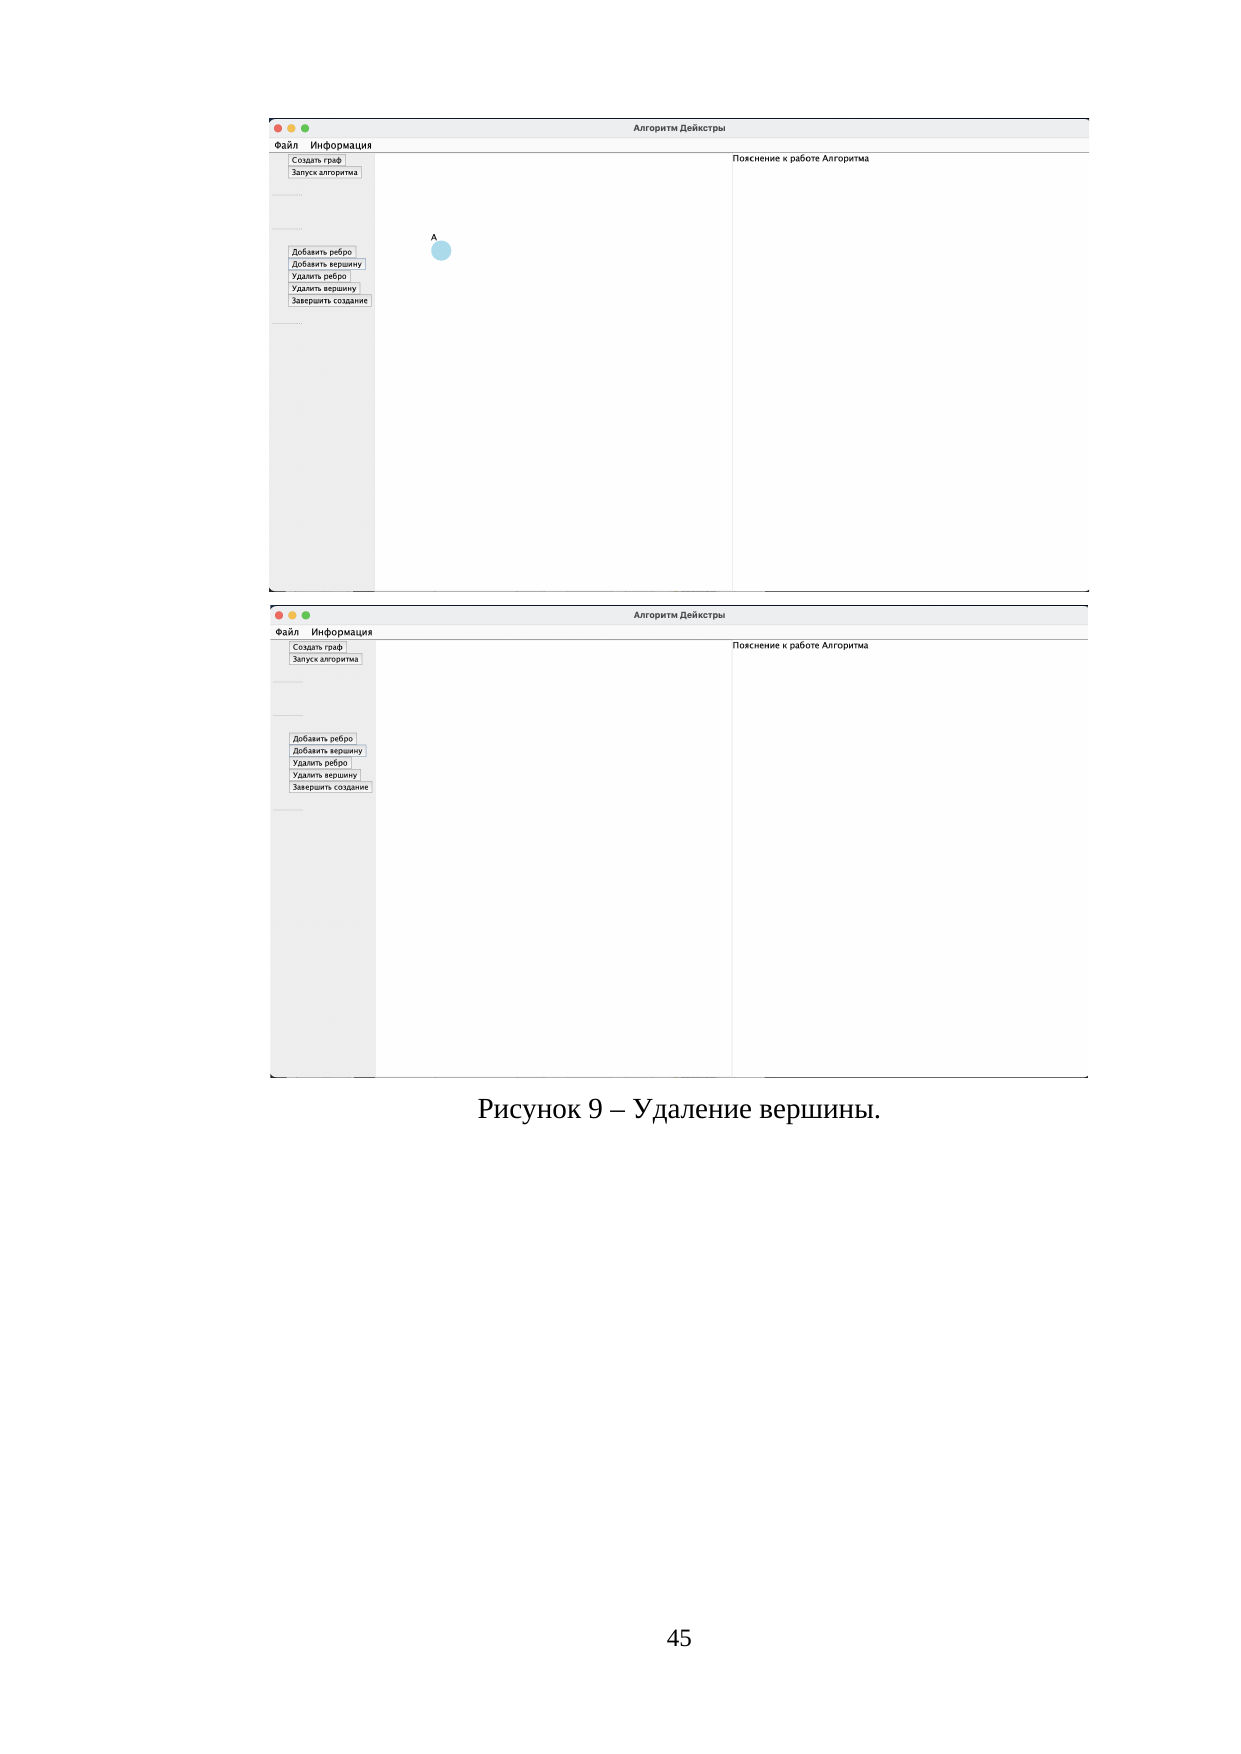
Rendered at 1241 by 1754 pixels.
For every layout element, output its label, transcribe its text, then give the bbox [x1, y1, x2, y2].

picture [269, 118, 1090, 592]
picture [270, 605, 1088, 1078]
text Рисунок 9 – Удаление вершины. [177, 1092, 1181, 1125]
